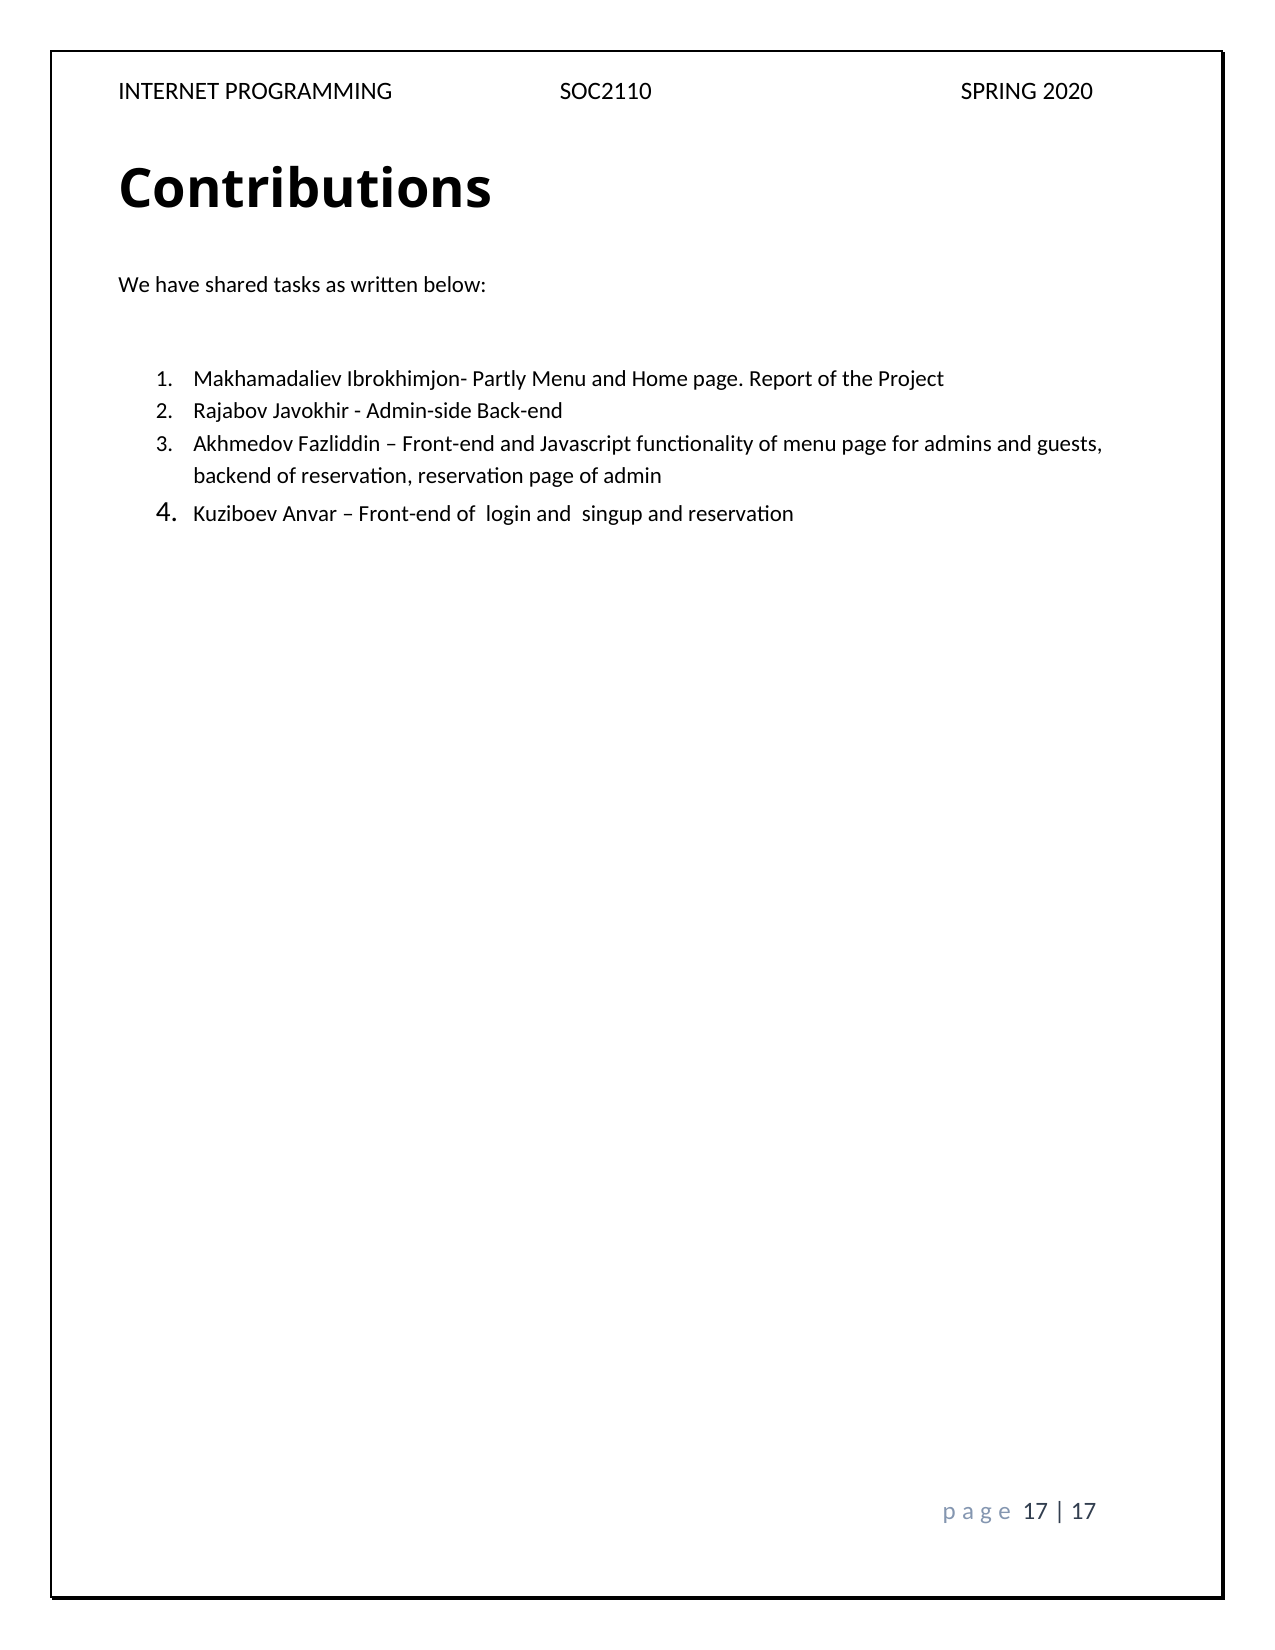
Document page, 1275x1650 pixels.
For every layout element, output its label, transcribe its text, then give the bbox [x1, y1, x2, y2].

subtitle Contributions [118, 150, 1123, 224]
list Kuziboev Anvar – Front-end of login and singup and reservation [156, 493, 1123, 529]
text We have shared tasks as written below: [118, 271, 1123, 299]
list Akhmedov Fazliddin – Front-end and Javascript functionality of menu page for admins and guests, backend of reservation, reservation page of admin [156, 429, 1123, 489]
list Rajabov Javokhir - Admin-side Back-end [156, 397, 1123, 424]
list Makhamadaliev Ibrokhimjon- Partly Menu and Home page. Report of the Project [156, 364, 1123, 392]
